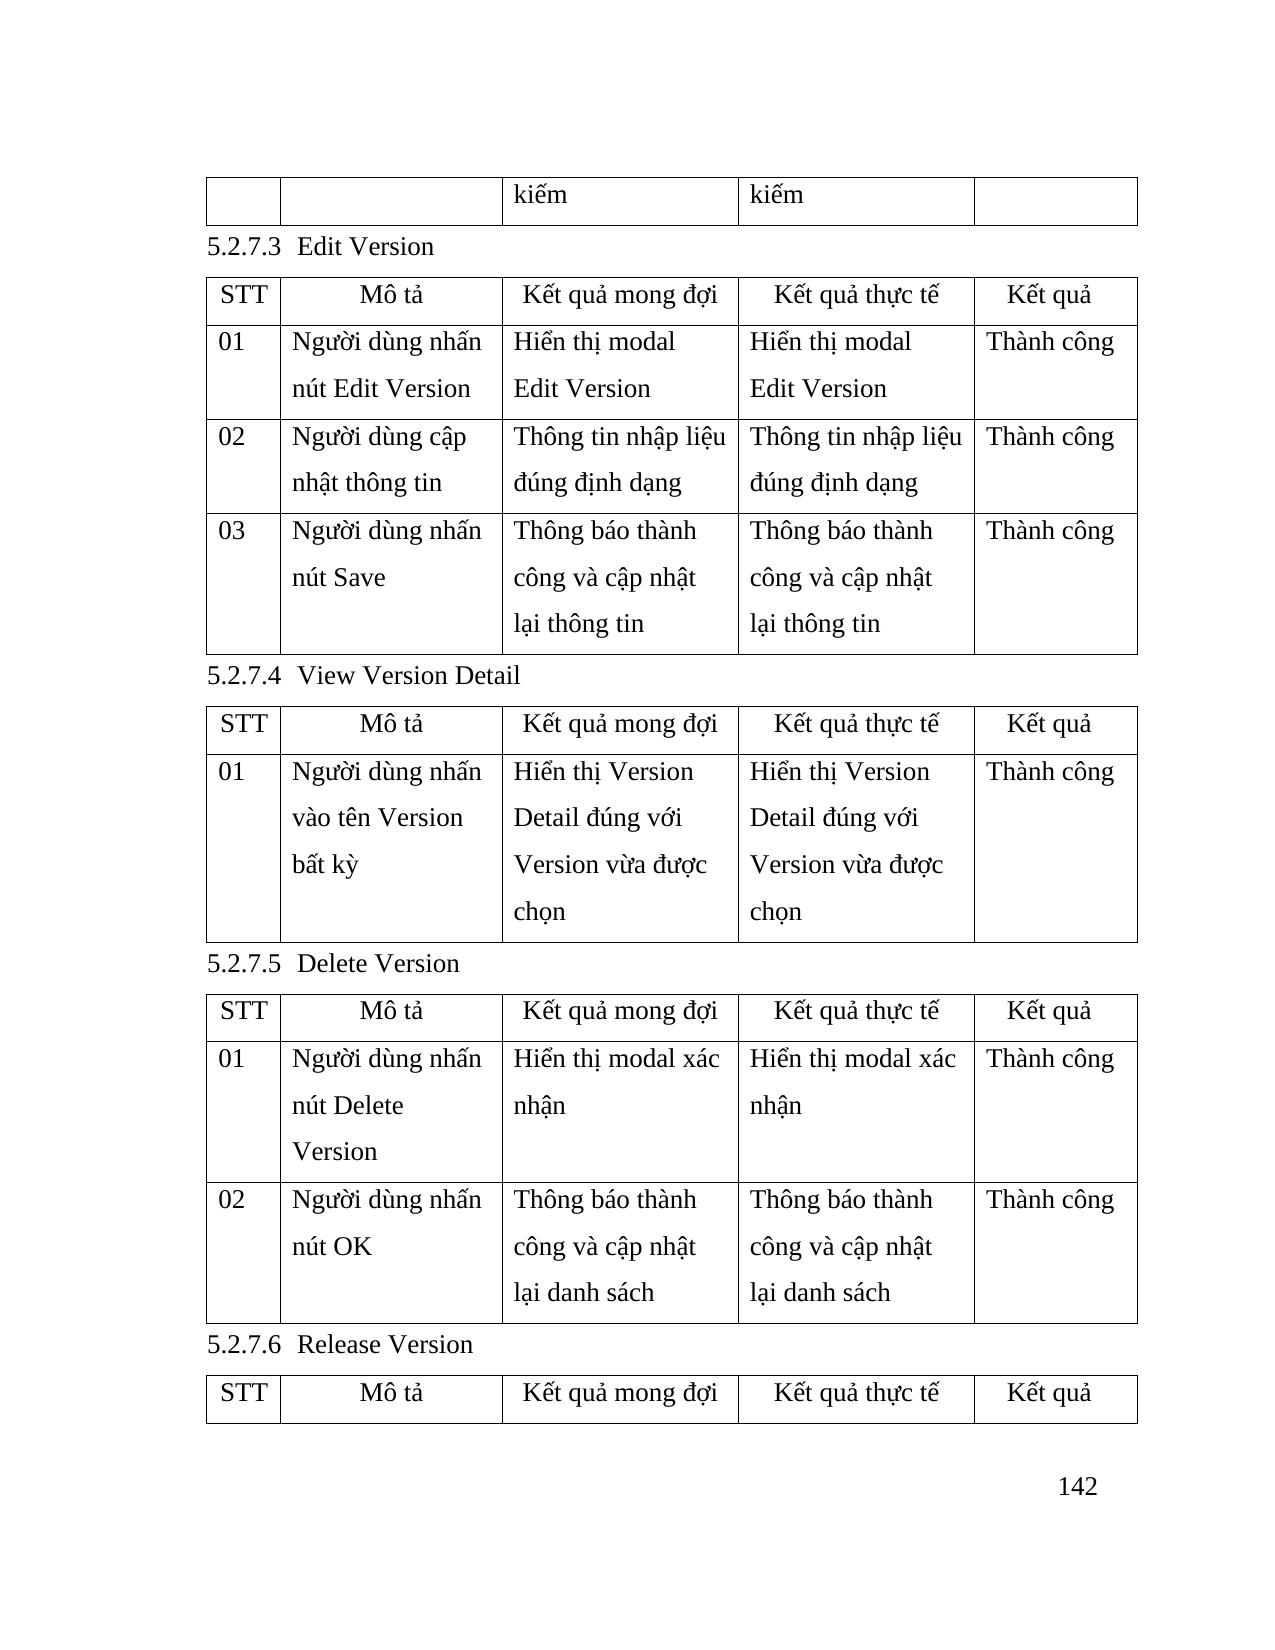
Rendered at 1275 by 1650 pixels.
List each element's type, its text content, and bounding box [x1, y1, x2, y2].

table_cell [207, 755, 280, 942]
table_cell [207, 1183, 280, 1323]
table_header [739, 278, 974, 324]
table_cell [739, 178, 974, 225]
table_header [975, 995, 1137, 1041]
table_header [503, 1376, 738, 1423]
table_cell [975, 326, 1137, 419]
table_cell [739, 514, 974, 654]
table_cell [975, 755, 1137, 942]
subtitle View Version Detail [207, 659, 1098, 691]
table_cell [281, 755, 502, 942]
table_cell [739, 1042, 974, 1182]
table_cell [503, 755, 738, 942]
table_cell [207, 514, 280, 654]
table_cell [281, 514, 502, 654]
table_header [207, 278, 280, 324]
subtitle Release Version [207, 1328, 1098, 1359]
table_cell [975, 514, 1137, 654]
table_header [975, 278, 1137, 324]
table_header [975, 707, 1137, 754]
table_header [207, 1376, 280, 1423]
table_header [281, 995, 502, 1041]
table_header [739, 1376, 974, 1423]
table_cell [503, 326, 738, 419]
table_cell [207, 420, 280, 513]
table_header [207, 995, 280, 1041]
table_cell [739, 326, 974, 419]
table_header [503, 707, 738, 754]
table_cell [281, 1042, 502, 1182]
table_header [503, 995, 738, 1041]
subtitle Delete Version [207, 947, 1098, 978]
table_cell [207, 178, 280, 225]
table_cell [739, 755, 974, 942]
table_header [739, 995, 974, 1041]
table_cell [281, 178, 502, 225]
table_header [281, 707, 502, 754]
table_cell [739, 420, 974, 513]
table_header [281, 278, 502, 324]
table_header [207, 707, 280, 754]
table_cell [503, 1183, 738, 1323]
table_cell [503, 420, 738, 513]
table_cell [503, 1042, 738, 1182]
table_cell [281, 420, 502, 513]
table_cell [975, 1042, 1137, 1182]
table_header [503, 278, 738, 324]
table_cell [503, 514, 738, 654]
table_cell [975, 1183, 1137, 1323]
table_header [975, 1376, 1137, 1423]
subtitle Edit Version [207, 230, 1098, 261]
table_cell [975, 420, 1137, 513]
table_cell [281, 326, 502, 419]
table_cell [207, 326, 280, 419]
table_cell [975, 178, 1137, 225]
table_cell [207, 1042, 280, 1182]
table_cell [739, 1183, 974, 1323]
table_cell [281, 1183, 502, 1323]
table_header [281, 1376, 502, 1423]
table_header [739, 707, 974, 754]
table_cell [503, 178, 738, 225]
